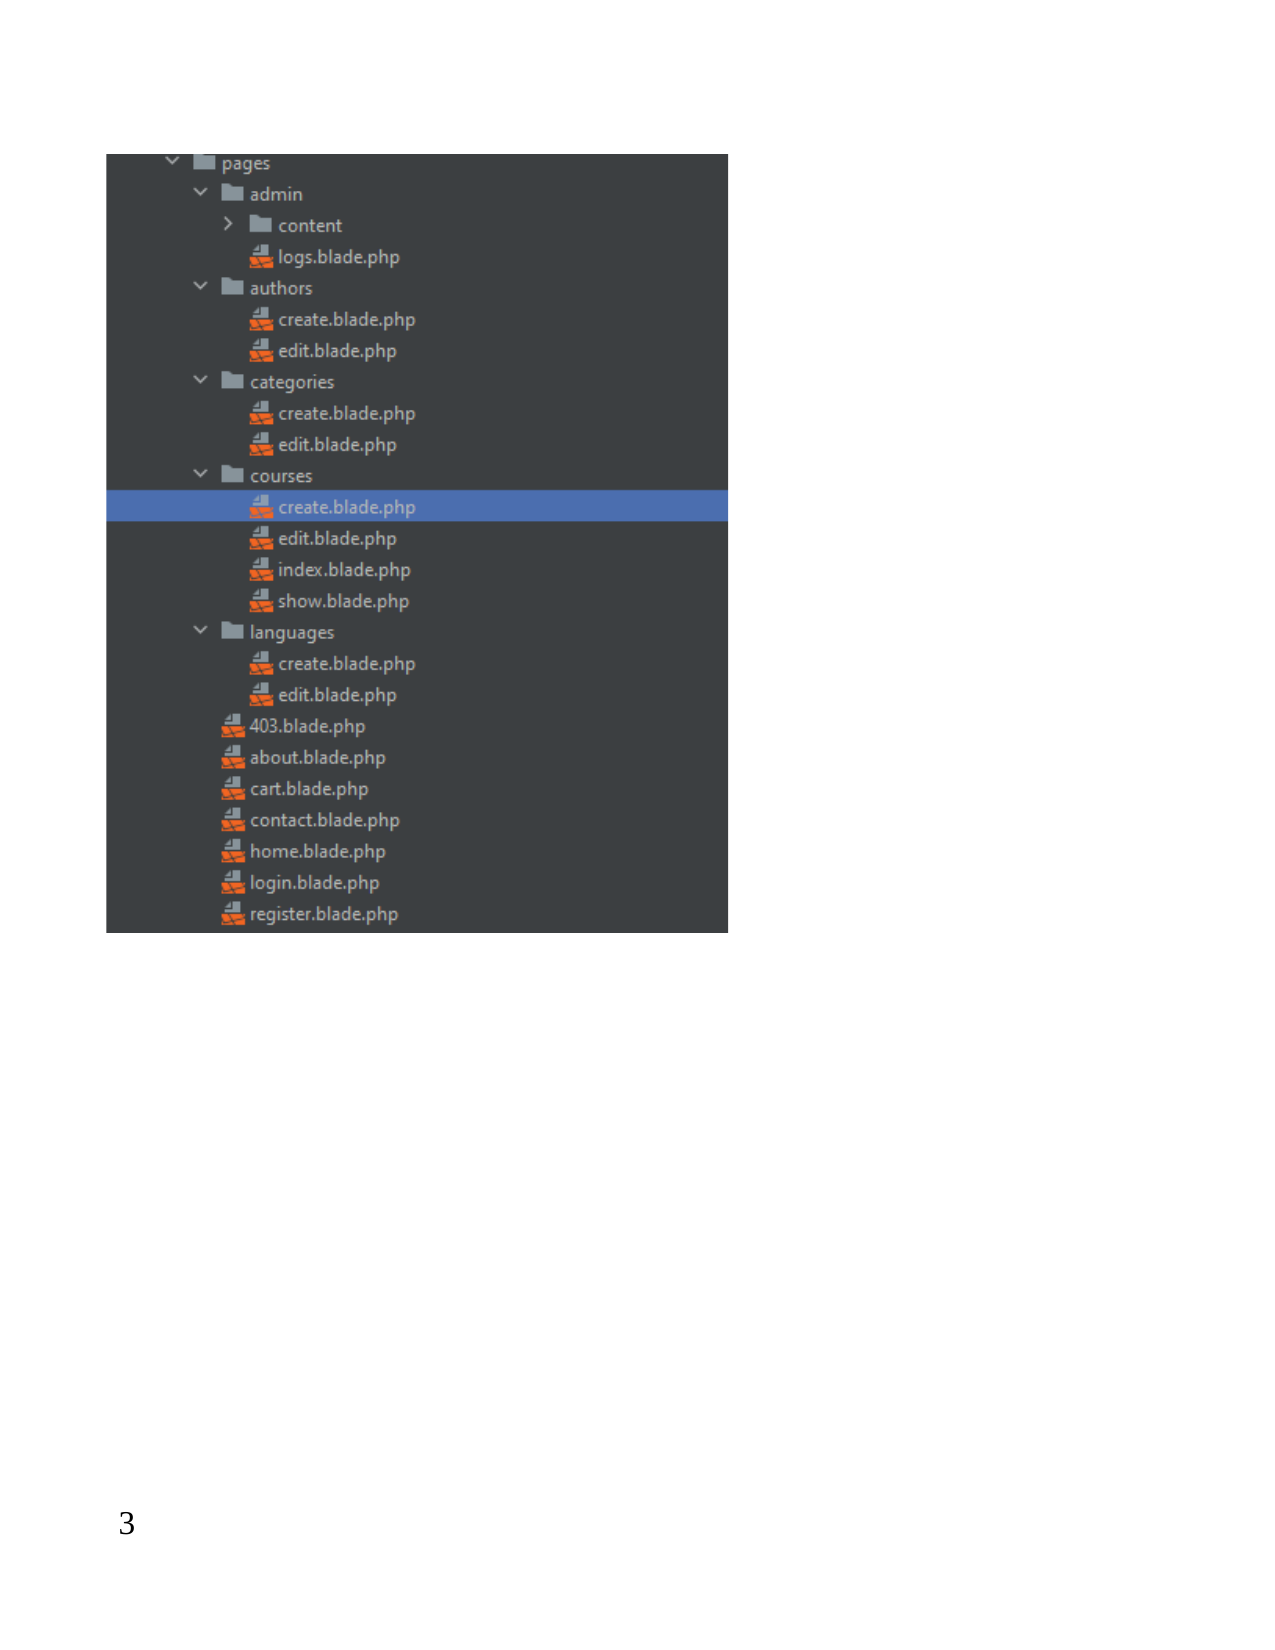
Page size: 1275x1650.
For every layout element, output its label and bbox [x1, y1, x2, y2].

picture [106, 154, 729, 933]
